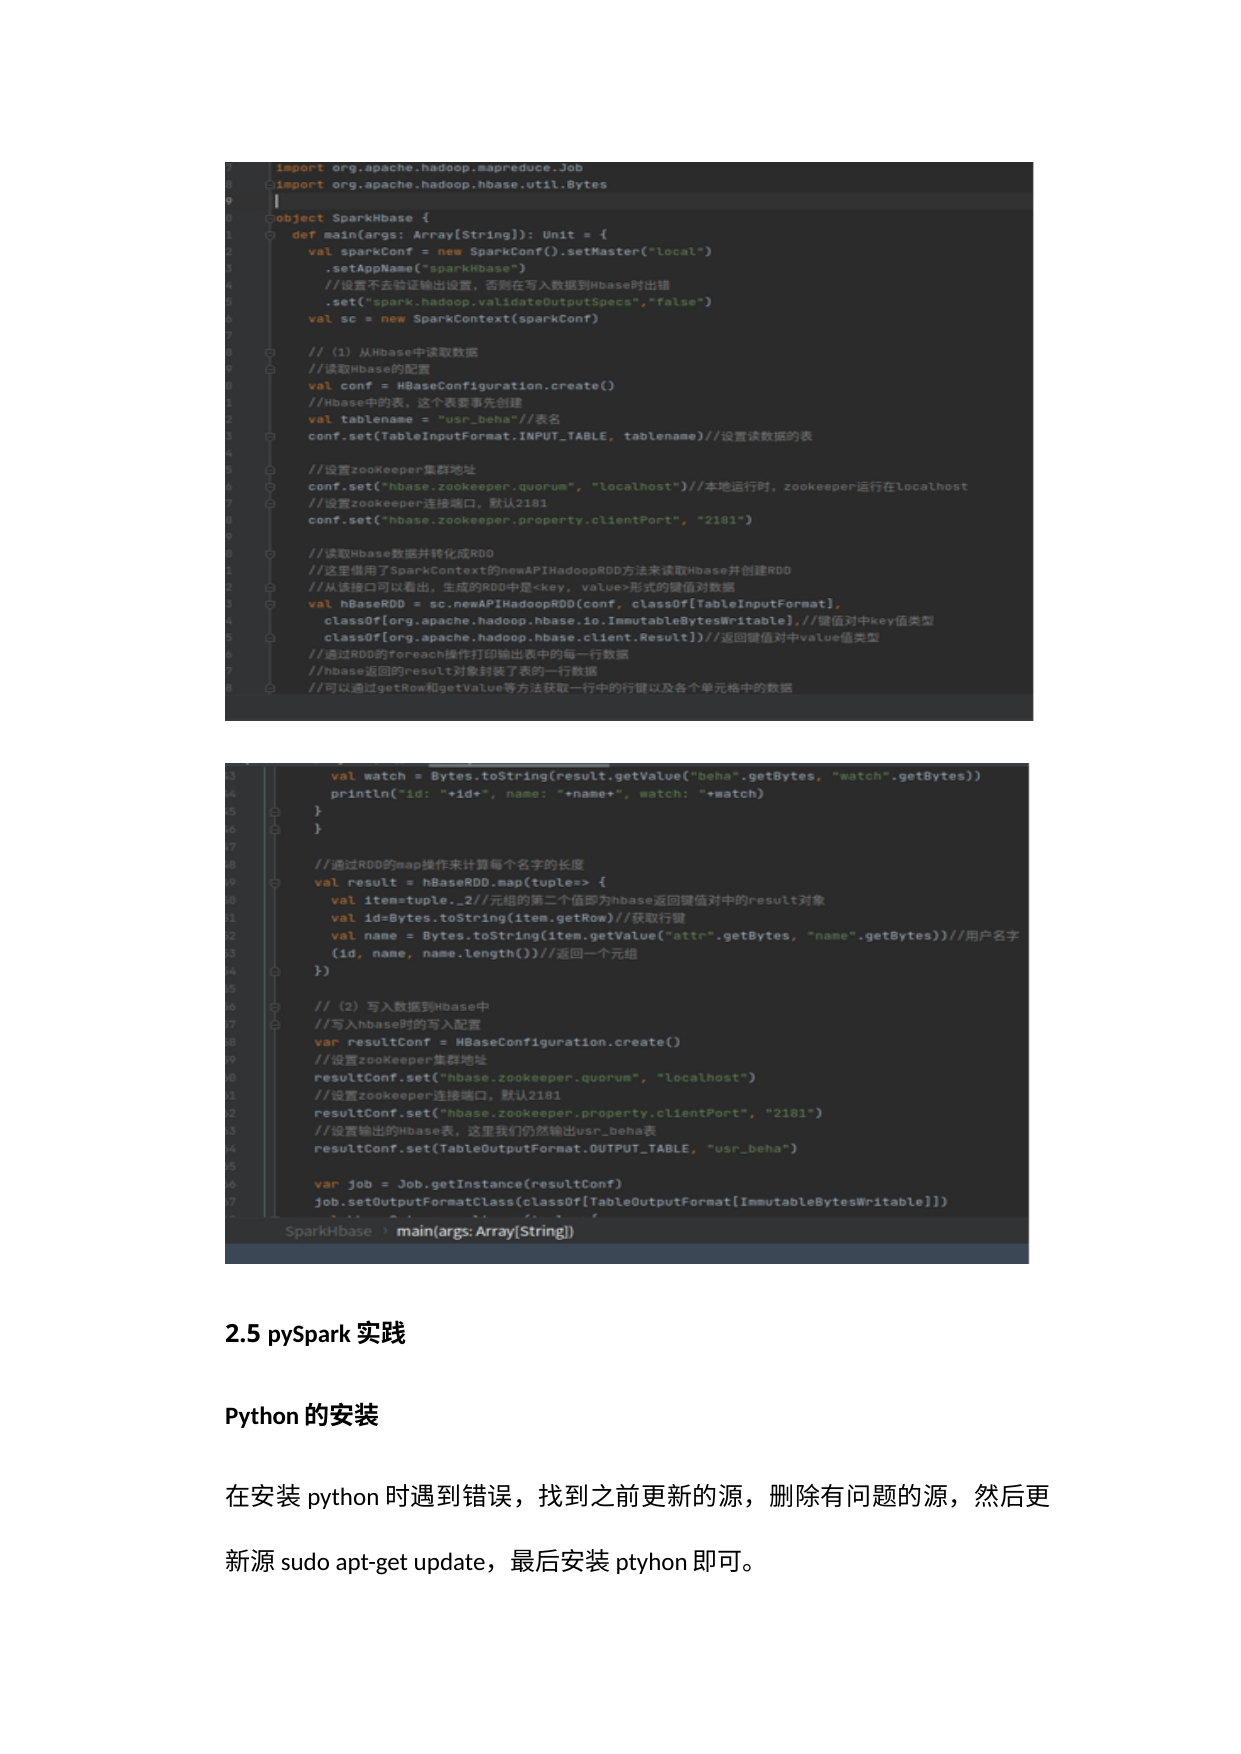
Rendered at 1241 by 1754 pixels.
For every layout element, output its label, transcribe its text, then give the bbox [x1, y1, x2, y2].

text 在安装python时遇到错误，找到之前更新的源，删除有问题的源，然后更新源 sudo apt-get update，最后安装ptyhon即可。 [225, 1462, 1053, 1592]
picture [225, 162, 1037, 721]
picture [225, 763, 1030, 1264]
text Python的安装 [225, 1381, 1053, 1446]
list 2.5 pySpark实践 [225, 1299, 1053, 1364]
